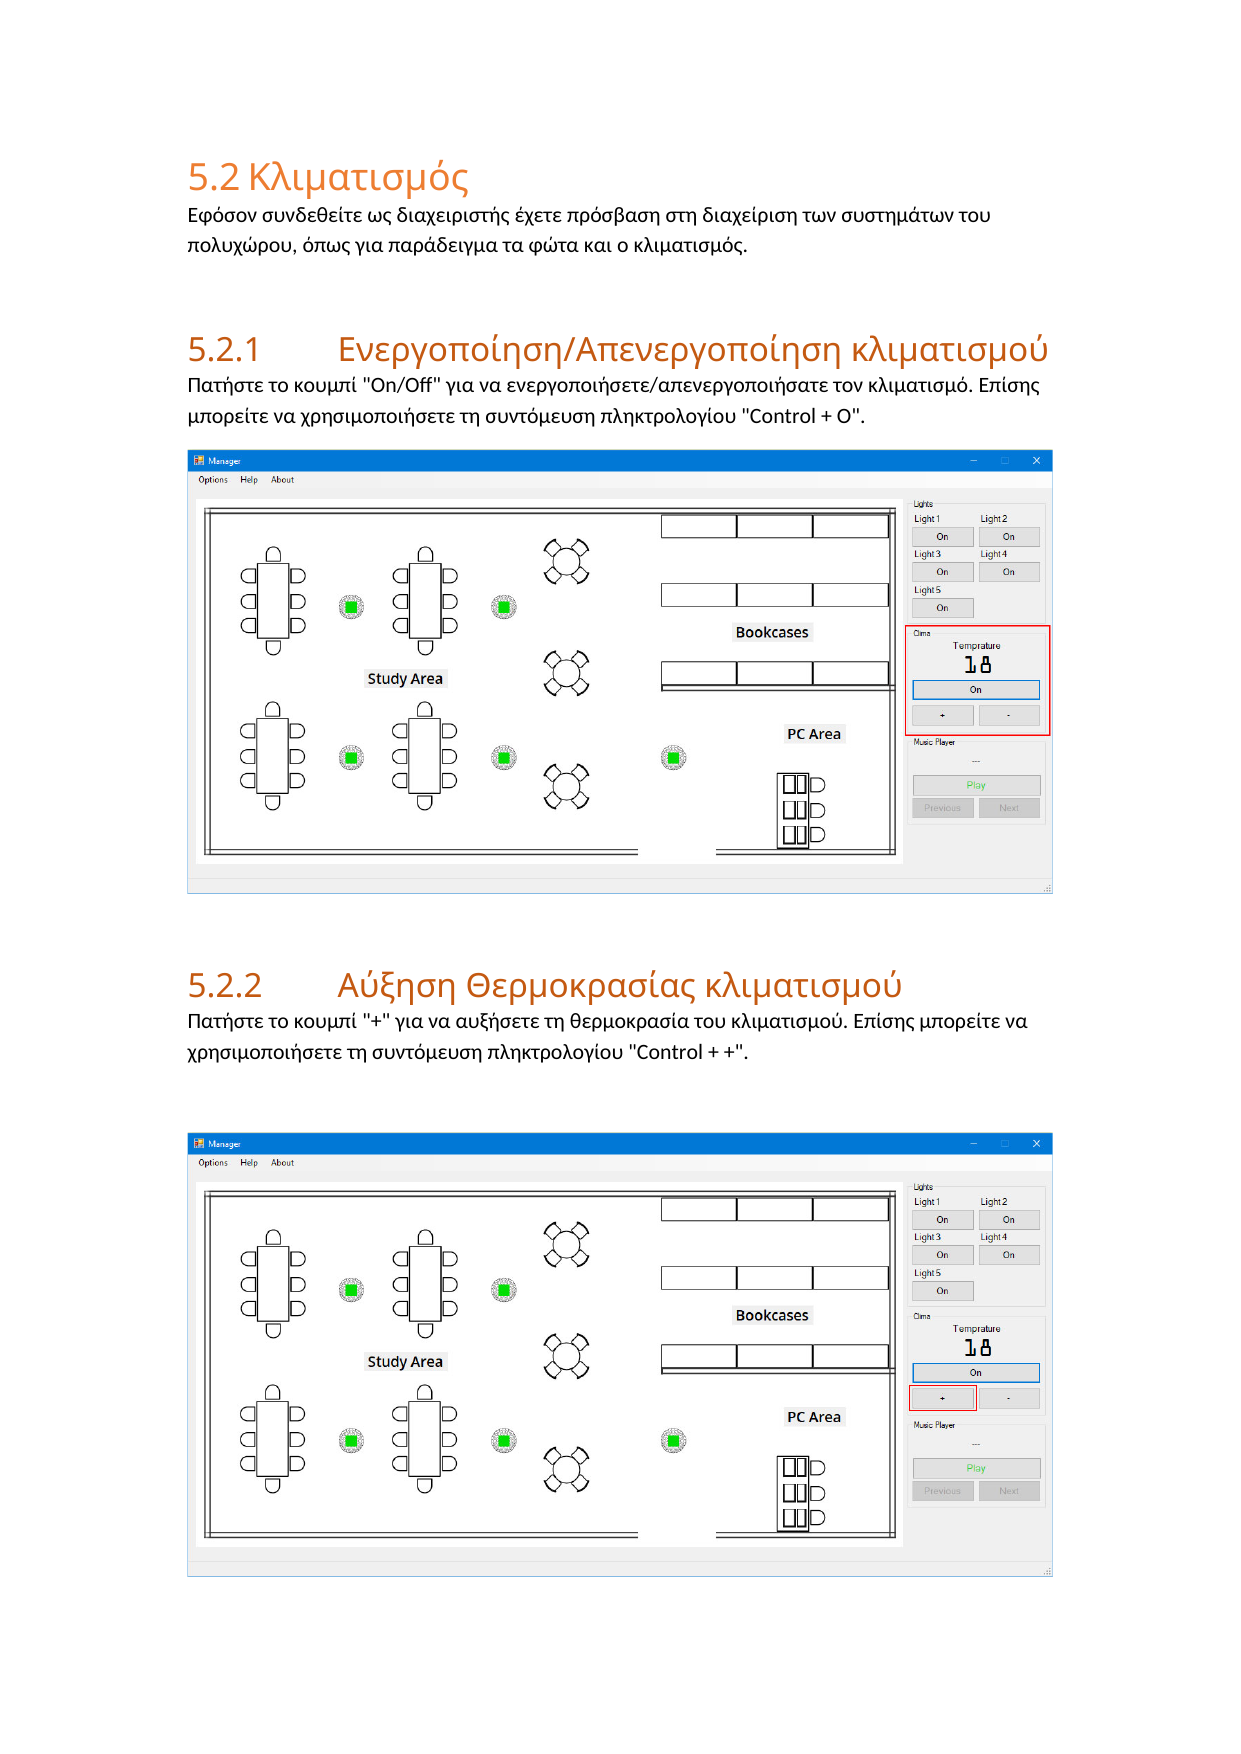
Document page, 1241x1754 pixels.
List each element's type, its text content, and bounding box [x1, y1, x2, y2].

subtitle Κλιματισμός [187, 150, 1053, 201]
picture [187, 1132, 1053, 1577]
text Εφόσον συνδεθείτε ως διαχειριστής έχετε πρόσβαση στη διαχείριση των συστημάτων του πολυχώρου, όπως για παράδειγμα τα φώτα και ο κλιματισμός. [187, 201, 1053, 258]
picture [187, 449, 1053, 894]
text Πατήστε το κουμπί "On/Off" για να ενεργοποιήσετε/απενεργοποιήσατε τον κλιματισμό. Επίσης μπορείτε να χρησιμοποιήσετε τη συντόμευση πληκτρολογίου "Control + O". [187, 372, 1053, 429]
subtitle Ενεργοποίηση/Απενεργοποίηση κλιματισμού [187, 326, 1053, 372]
text Πατήστε το κουμπί "+" για να αυξήσετε τη θερμοκρασία του κλιματισμού. Επίσης μπορείτε να χρησιμοποιήσετε τη συντόμευση πληκτρολογίου "Control + +". [187, 1007, 1053, 1064]
subtitle Αύξηση Θερμοκρασίας κλιματισμού [187, 962, 1053, 1007]
